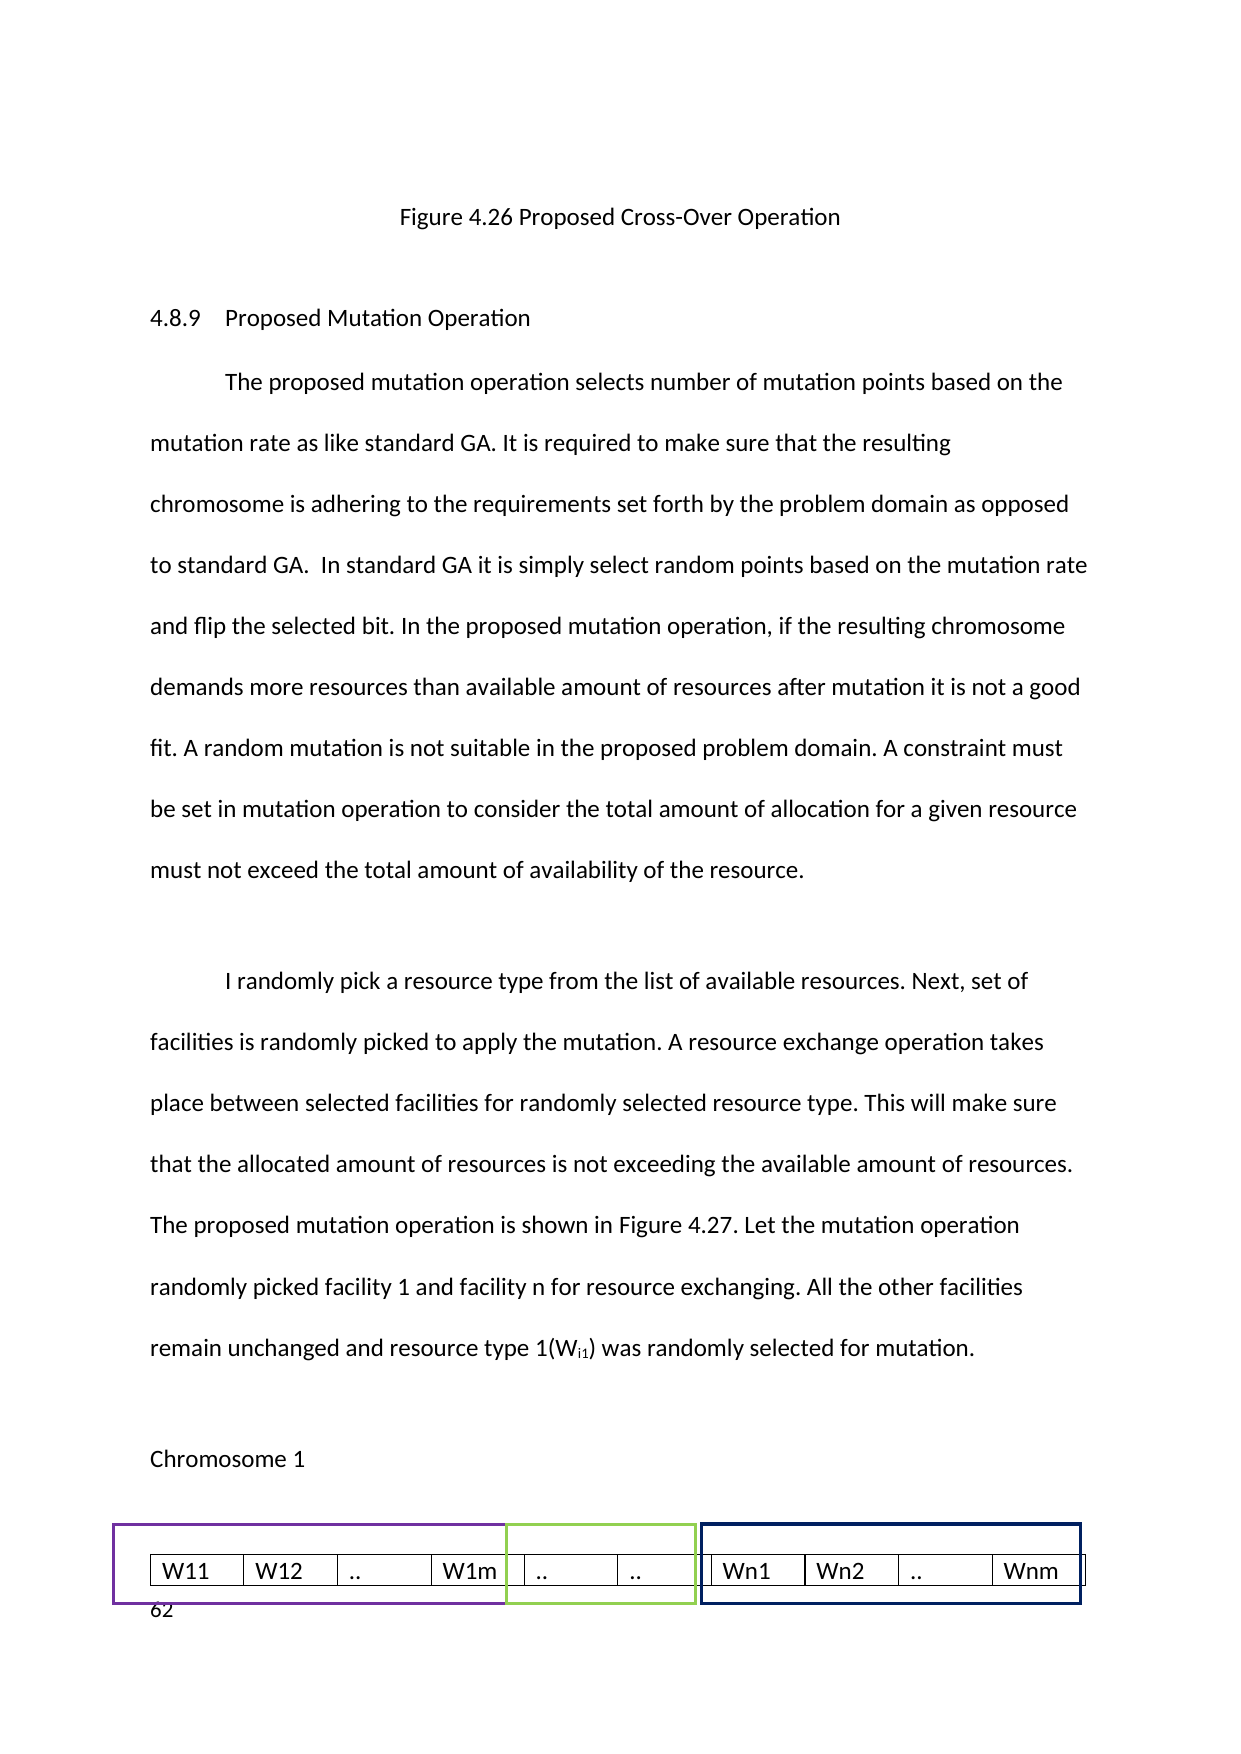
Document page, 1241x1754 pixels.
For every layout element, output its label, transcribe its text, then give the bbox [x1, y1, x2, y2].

table_header W1m [508, 1555, 524, 1585]
table_header .. [338, 1555, 431, 1585]
table_header Wn1 [712, 1555, 804, 1585]
subtitle 4.8.9 Proposed Mutation Operation [150, 302, 1090, 333]
table_header Wnm [993, 1555, 1079, 1585]
table_header W12 [244, 1555, 337, 1585]
table_header W11 [151, 1555, 243, 1585]
text Chromosome 1 [150, 1443, 1090, 1473]
table_header .. [618, 1555, 694, 1585]
table_header .. [525, 1555, 617, 1585]
table_header Wn2 [806, 1555, 898, 1585]
table_header W1m [432, 1555, 505, 1585]
text The proposed mutation operation selects number of mutation points based on the mutation rate as like standard GA. It is required to make sure that the resulting chromosome is adhering to the requirements set forth by the problem domain as opposed to standard GA. In standard GA it is simply select random points based on the mutation rate and flip the selected bit. In the proposed mutation operation, if the resulting chromosome demands more resources than available amount of resources after mutation it is not a good fit. A random mutation is not suitable in the proposed problem domain. A constraint must be set in mutation operation to consider the total amount of allocation for a given resource must not exceed the total amount of availability of the resource. [150, 366, 1090, 885]
table_header .. [899, 1555, 992, 1585]
